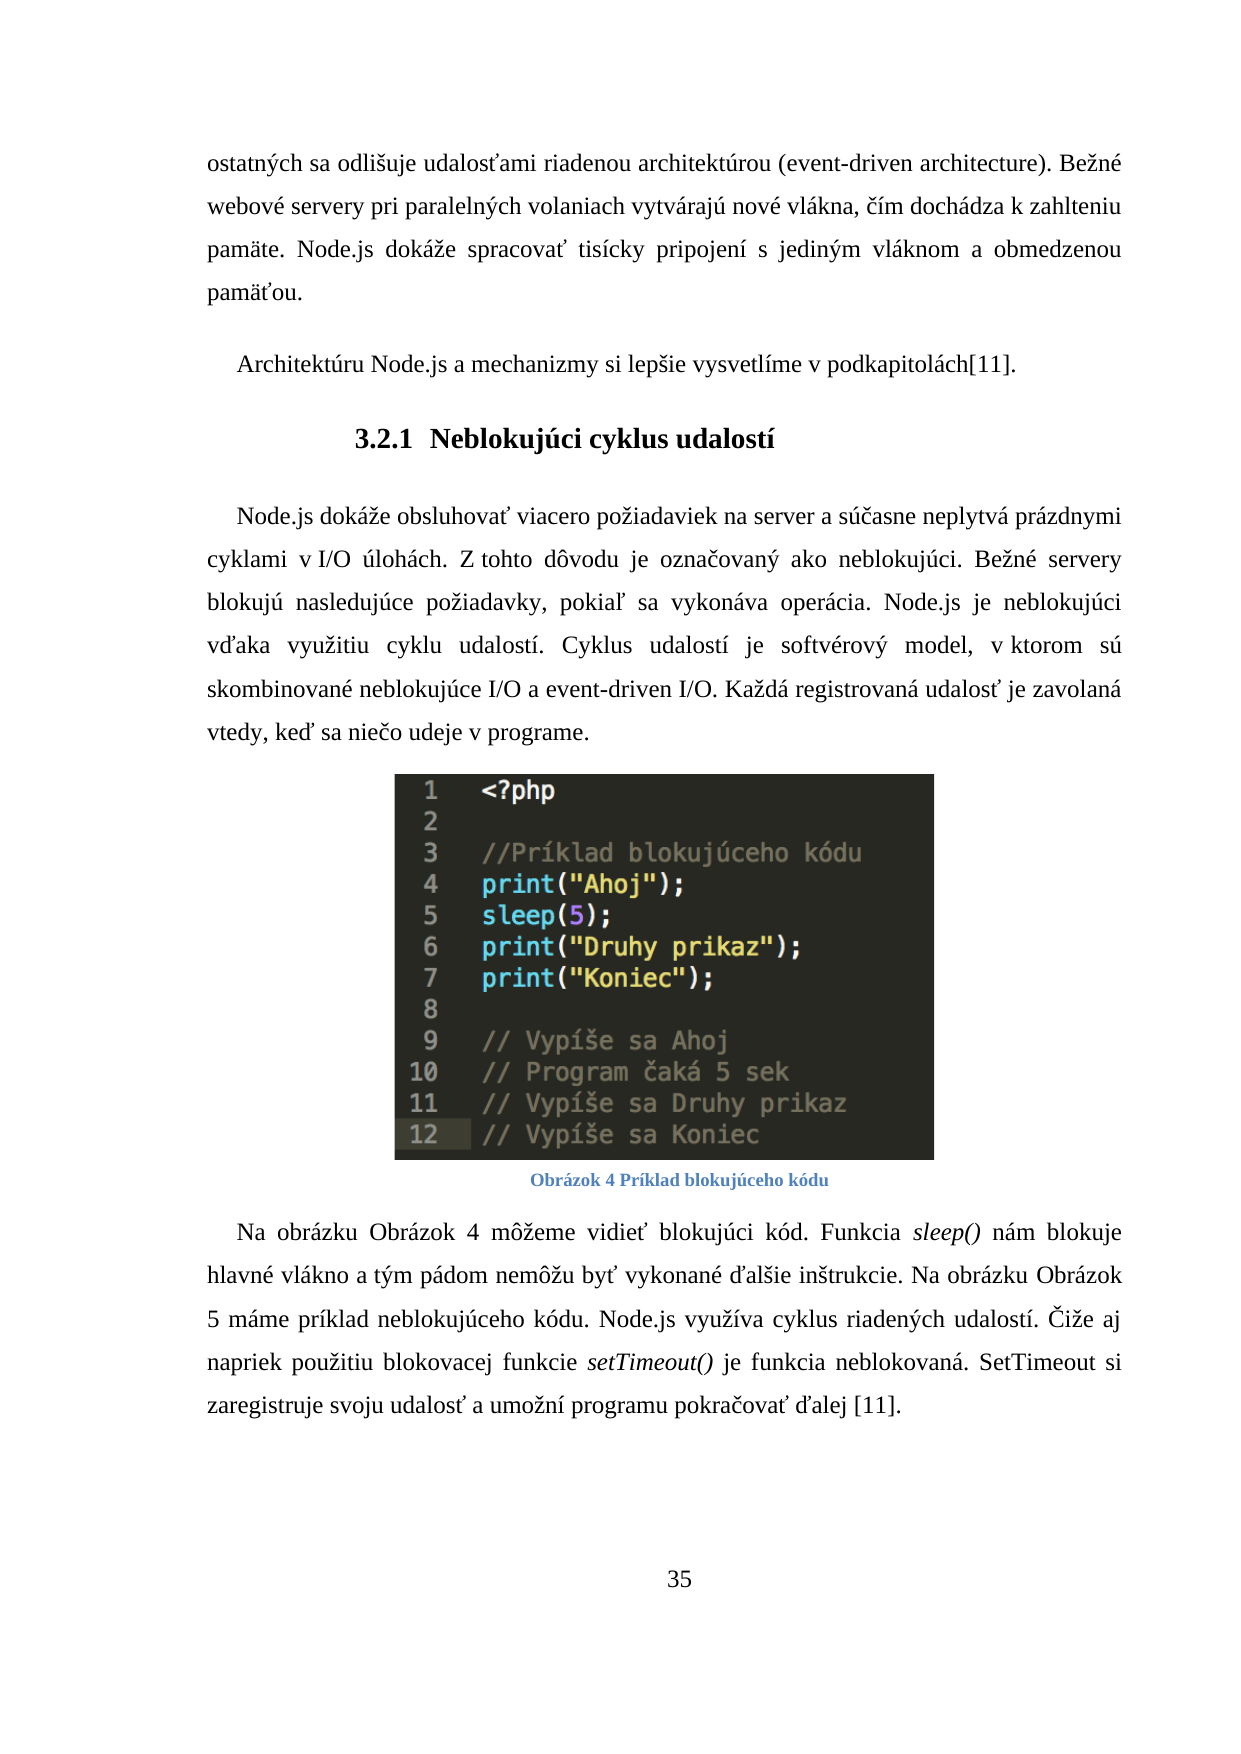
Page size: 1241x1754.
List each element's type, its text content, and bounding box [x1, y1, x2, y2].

text Node.js dokáže obsluhovať viacero požiadaviek na server a súčasne neplytvá prázdnymi cyklami v I/O úlohách. Z tohto dôvodu je označovaný ako neblokujúci. Bežné servery blokujú nasledujúce požiadavky, pokiaľ sa vykonáva operácia. Node.js je neblokujúci vďaka využitiu cyklu udalostí. Cyklus udalostí je softvérový model, v ktorom sú skombinované neblokujúce I/O a event-driven I/O. Každá registrovaná udalosť je zavolaná vtedy, keď sa niečo udeje v programe. [207, 674, 1122, 918]
subtitle Node.js [295, 148, 1122, 186]
text Node.js je open source serverový framework. Je dostupný na všetky platformy (Windows, Linux, Mac OS, atď.). Node.js využíva JavaScript na strane serveru. Od ostatných sa odlišuje udalosťami riadenou architektúrou (event-driven architecture). Bežné webové servery pri paralelných volaniach vytvárajú nové vlákna, čím dochádza k zahlteniu pamäte. Node.js dokáže spracovať tisícky pripojení s jediným vláknom a obmedzenou pamäťou. [207, 234, 1122, 479]
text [207, 962, 1122, 1505]
text Architektúru Node.js a mechanizmy si lepšie vysvetlíme v podkapitolách[11]. [207, 522, 1122, 551]
picture [394, 947, 935, 1333]
subtitle Neblokujúci cyklus udalostí [354, 594, 1122, 628]
